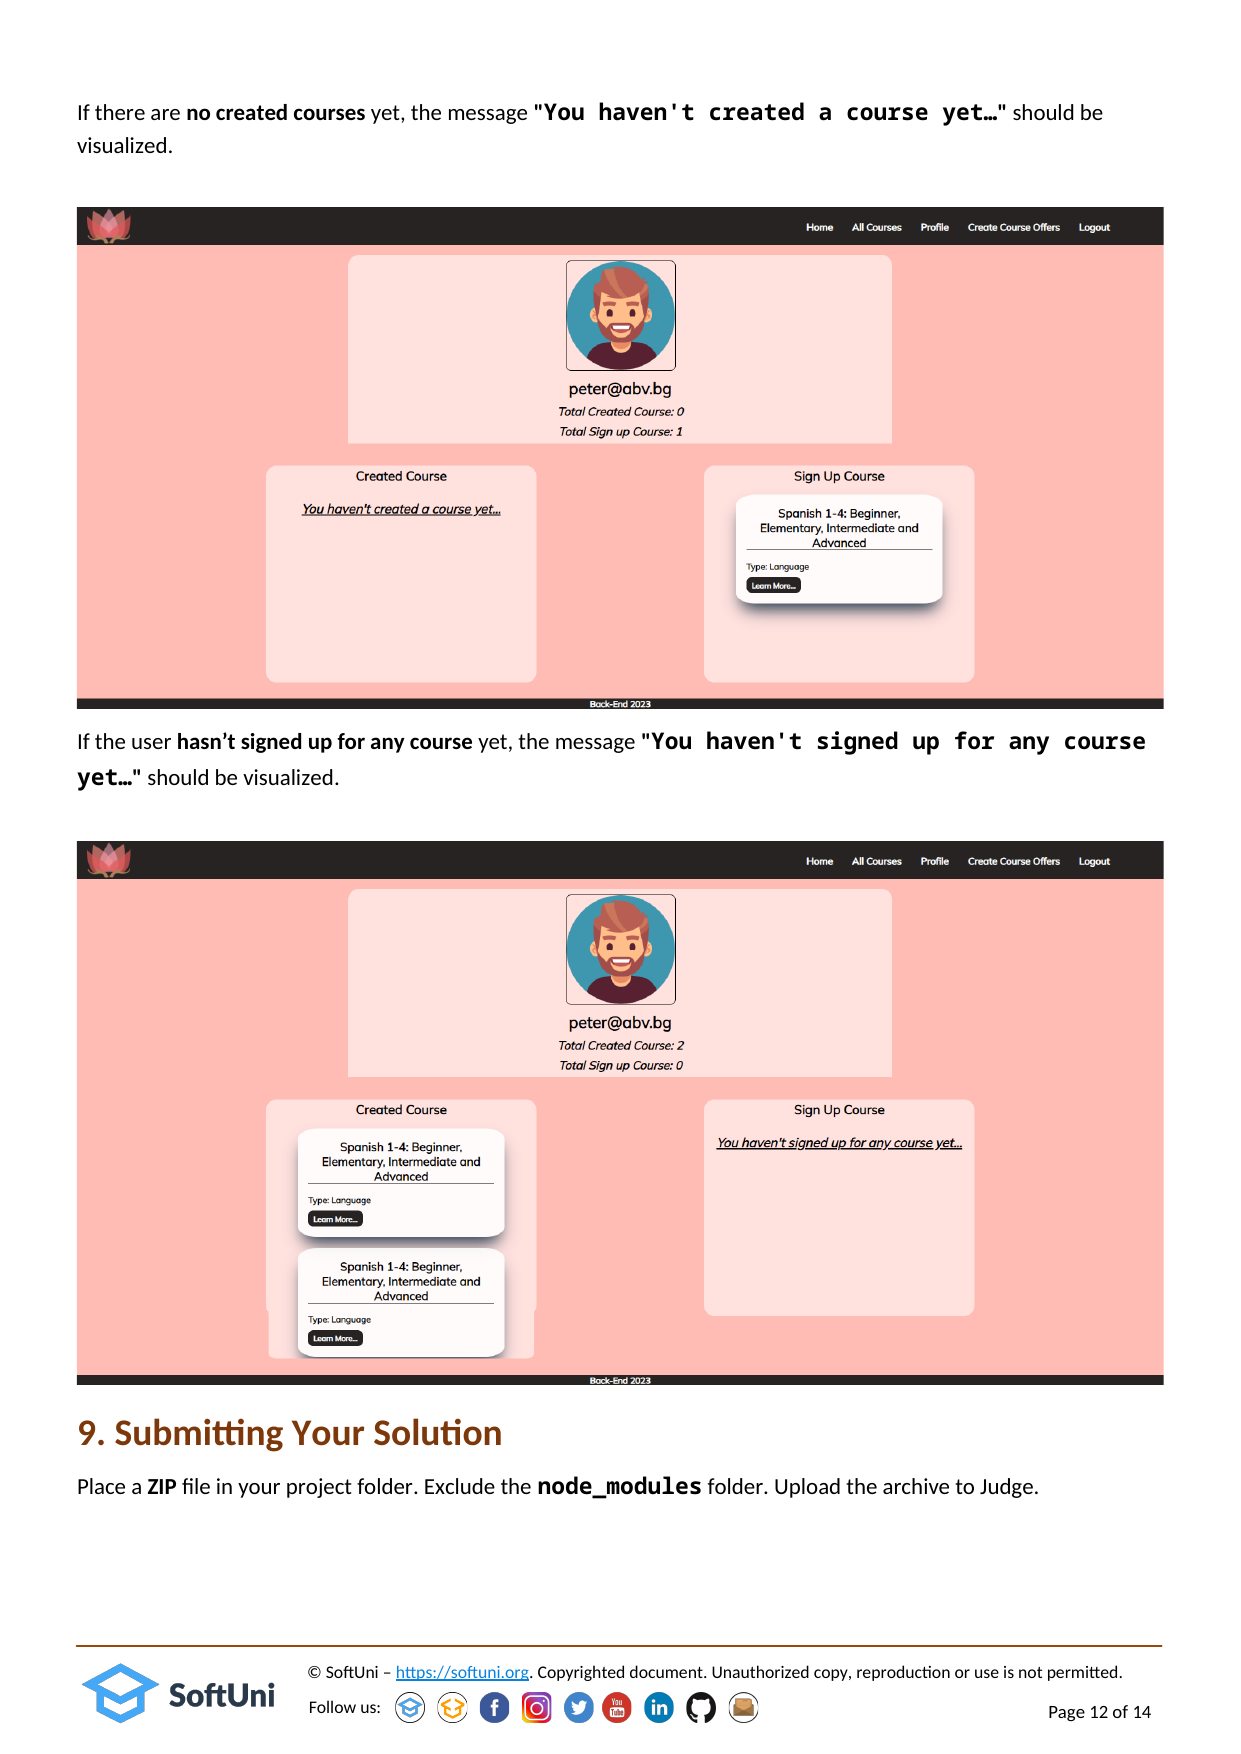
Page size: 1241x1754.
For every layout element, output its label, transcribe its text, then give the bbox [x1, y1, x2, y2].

picture [644, 1714, 653, 1723]
picture [76, 841, 1164, 1385]
picture [665, 1692, 674, 1701]
picture [686, 1692, 716, 1723]
picture [564, 1692, 594, 1723]
picture [665, 1714, 674, 1723]
text Place a ZIP file in your project folder. Exclude the node_modules folder. Upload the archive to Judge. [77, 1470, 1163, 1502]
picture [75, 1658, 281, 1729]
text If there are no created courses yet, the message "You haven't created a course yet…" should be visualized. [77, 95, 1163, 159]
picture [602, 1692, 632, 1723]
picture [658, 1705, 667, 1714]
subtitle Submitting Your Solution [77, 1409, 1163, 1455]
picture [479, 1692, 510, 1723]
picture [437, 1692, 468, 1723]
picture [76, 207, 1164, 709]
text If the user hasn’t signed up for any course yet, the message "You haven't signed up for any course yet…" should be visualized. [77, 725, 1163, 792]
picture [395, 1692, 425, 1723]
picture [644, 1692, 653, 1701]
picture [728, 1692, 759, 1723]
picture [522, 1692, 552, 1723]
